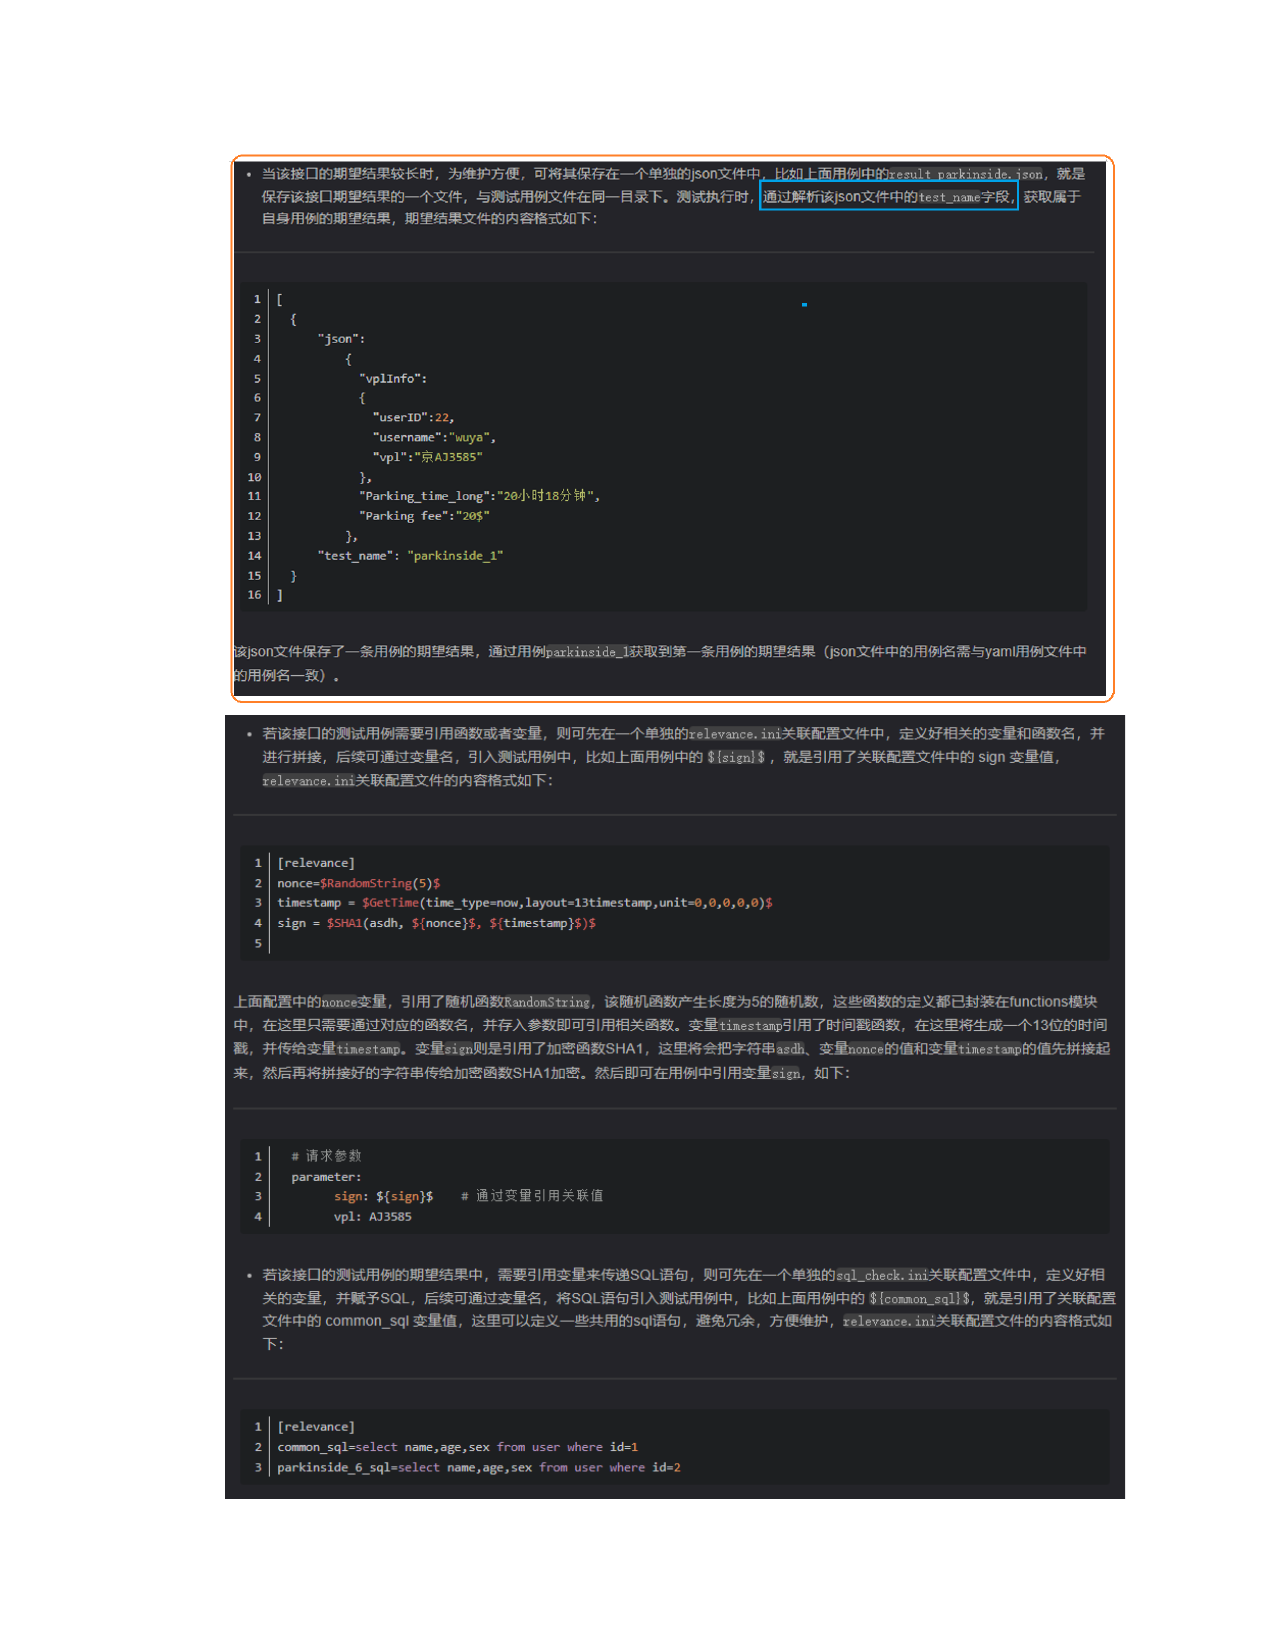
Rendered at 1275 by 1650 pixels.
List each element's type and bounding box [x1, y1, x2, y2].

picture [225, 150, 1125, 713]
picture [225, 715, 1125, 1499]
